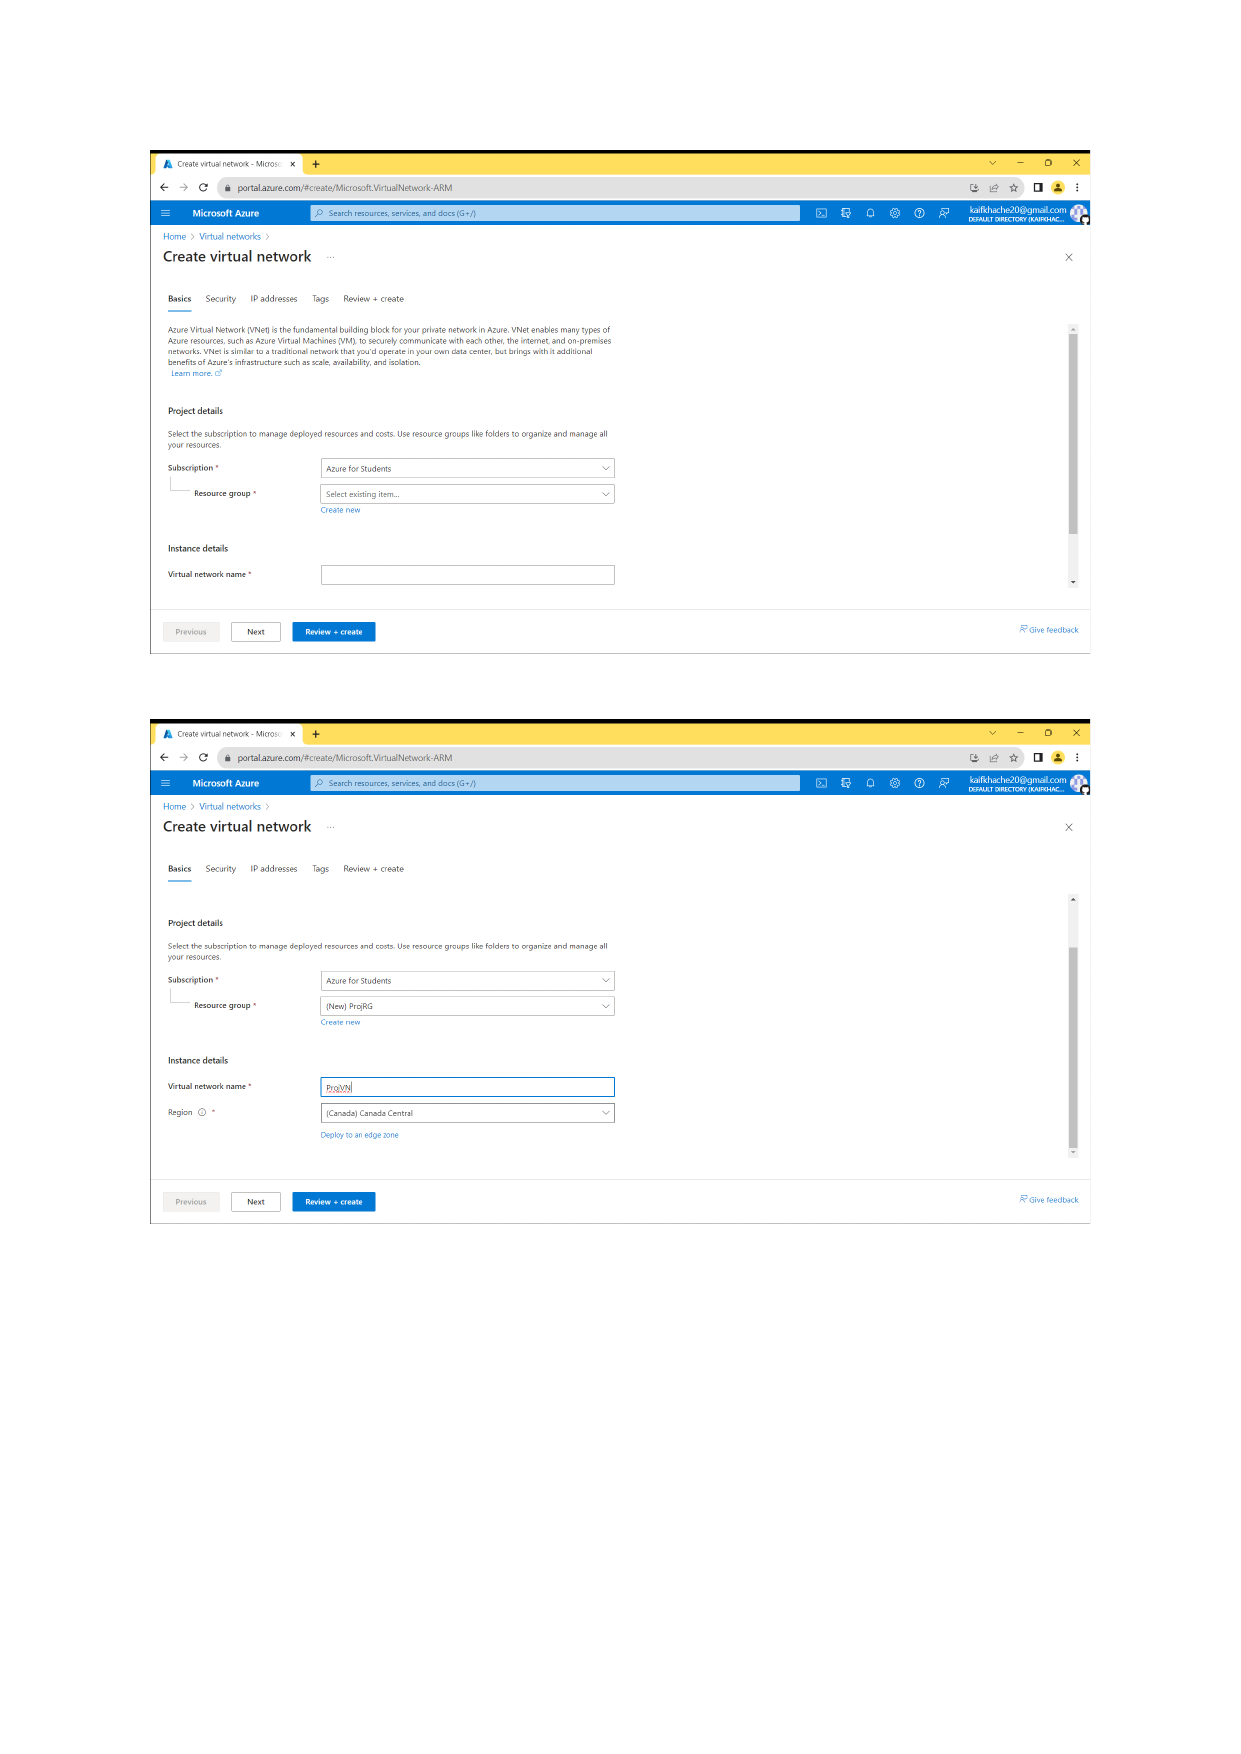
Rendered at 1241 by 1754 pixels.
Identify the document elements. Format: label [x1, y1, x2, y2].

picture [150, 719, 1091, 1224]
picture [150, 150, 1091, 654]
